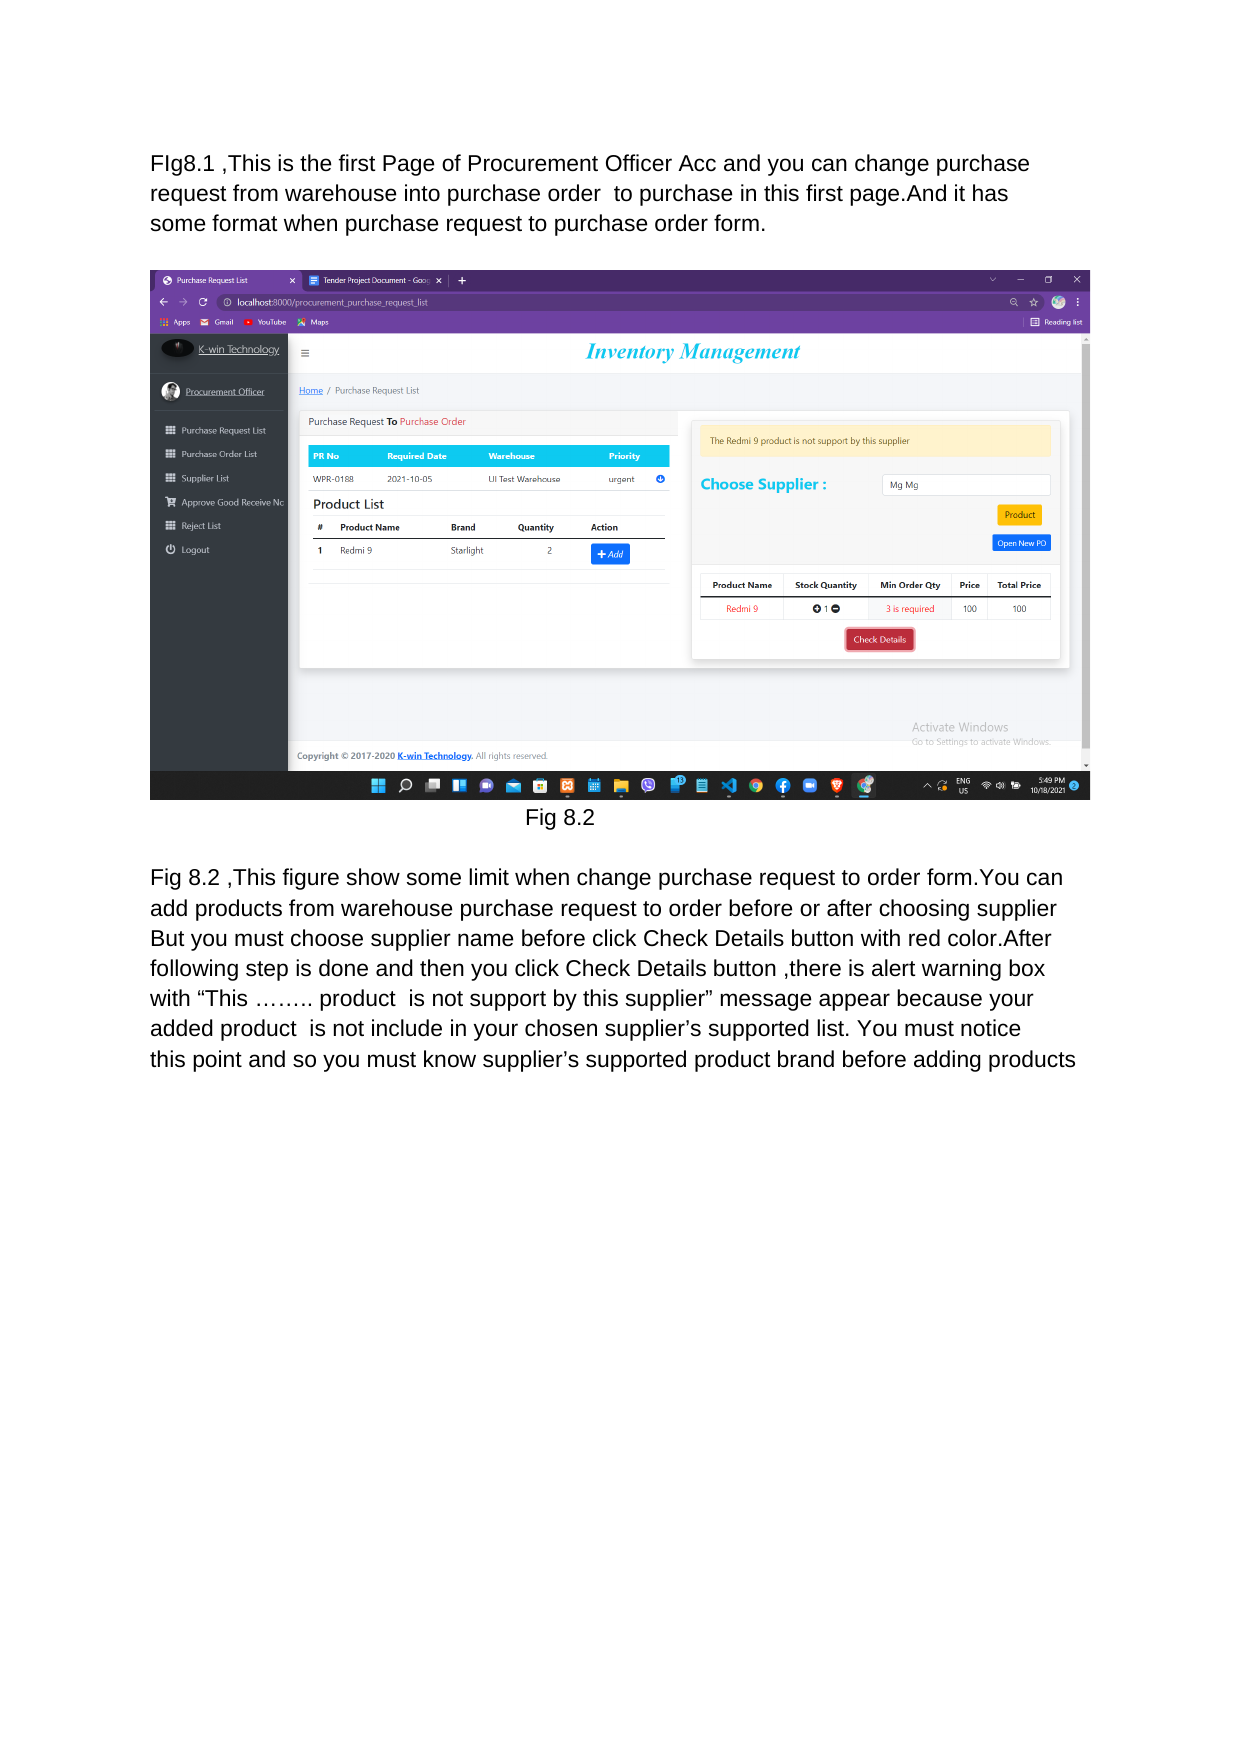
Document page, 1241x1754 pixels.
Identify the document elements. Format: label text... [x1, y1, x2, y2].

text FIg8.1 ,This is the first Page of Procurement Officer Acc and you can change purchase request from warehouse into purchase order to purchase in this first page.And it has [150, 150, 1090, 207]
text Fig 8.2 [150, 804, 1090, 830]
text But you must choose supplier name before click Check Details button with red color.After following step is done and then you click Check Details button ,there is alert warning box with “This …….. product is not support by this supplier” message appear because your added product is not include in your chosen supplier’s supported list. You must notice [150, 925, 1090, 1042]
text Fig 8.2 ,This figure show some limit when change purchase request to order form.You can add products from warehouse purchase request to order before or after choosing supplier [150, 864, 1090, 921]
text this point and so you must know supplier’s supported product brand before adding products [150, 1046, 1090, 1072]
text some format when purchase request to purchase order form. [150, 210, 1090, 237]
picture [150, 270, 1091, 800]
